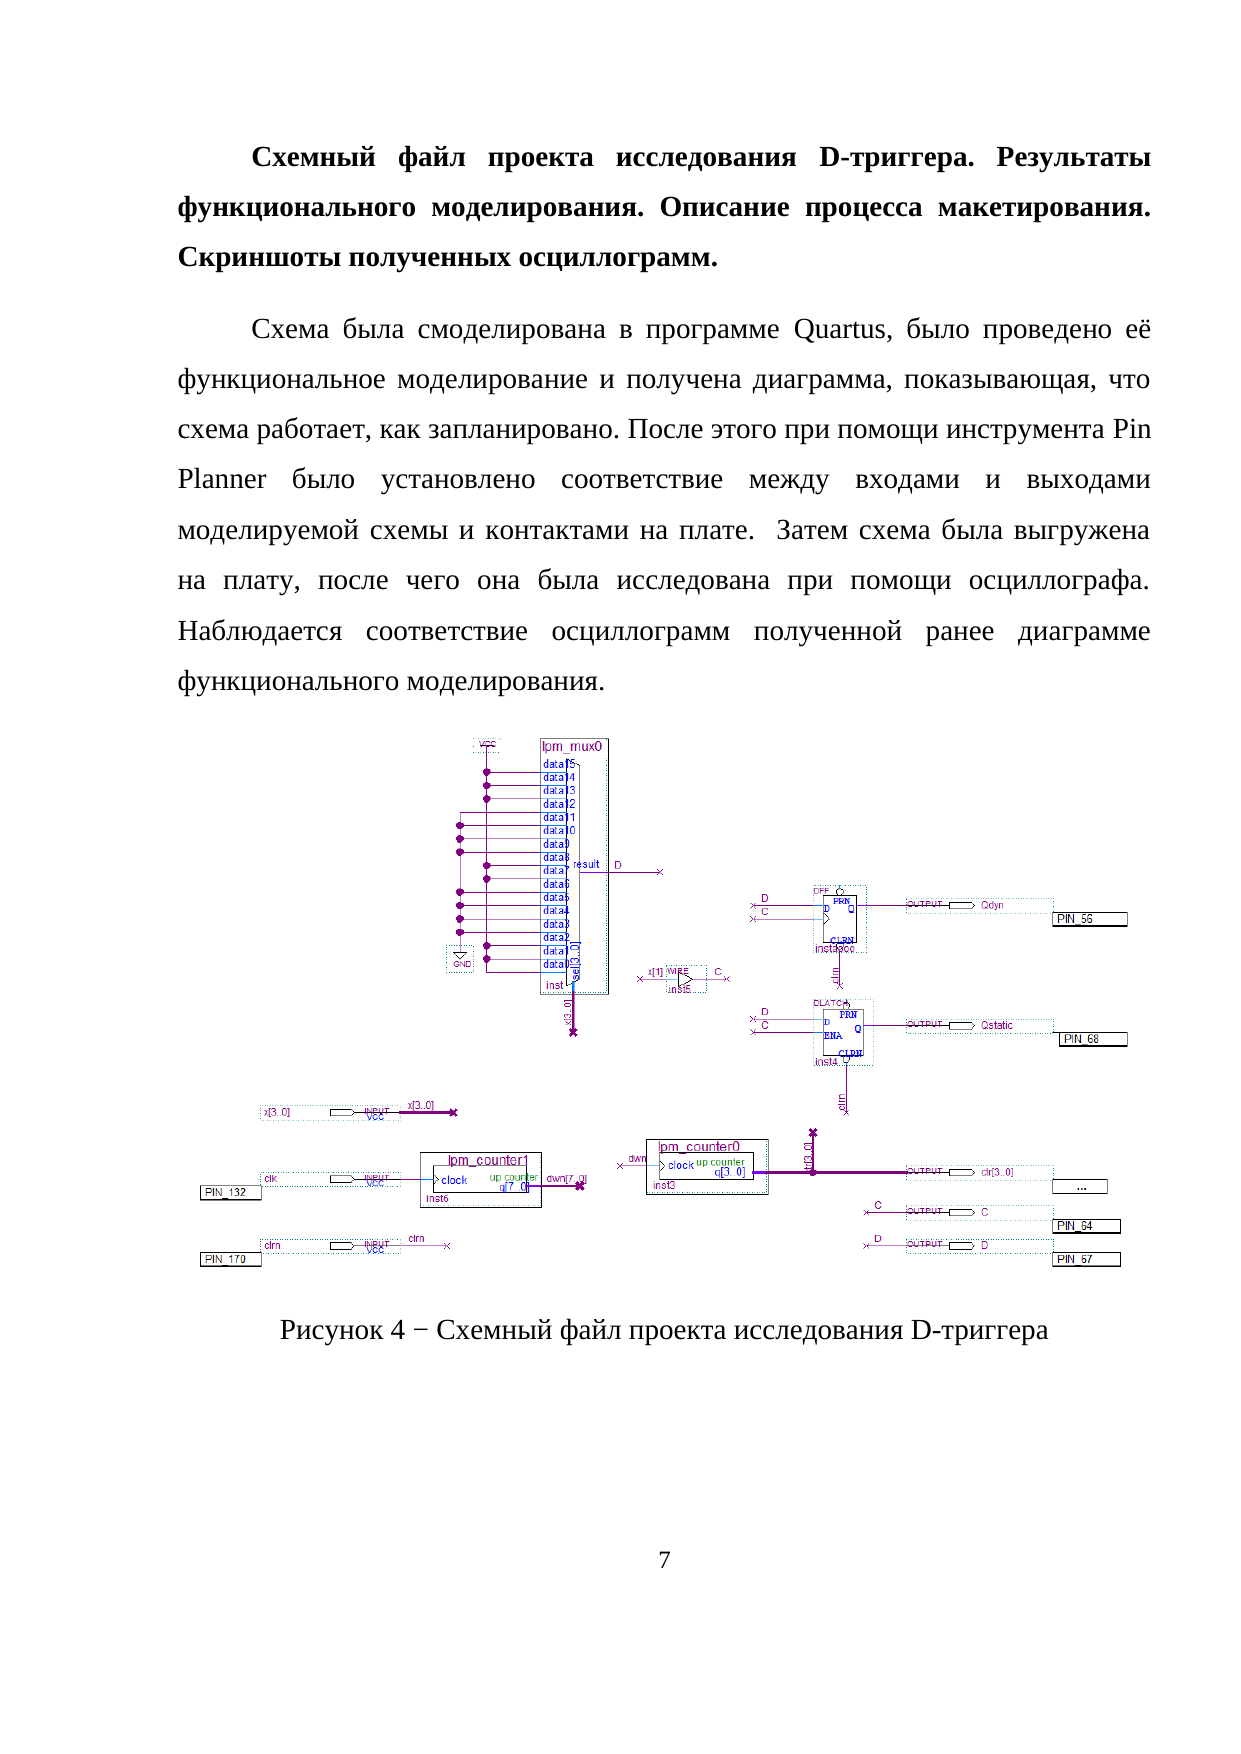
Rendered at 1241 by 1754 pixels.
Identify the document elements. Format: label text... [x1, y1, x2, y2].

text Схемный файл проекта исследования D-триггера. Результаты функционального моделирования. Описание процесса макетирования. Скриншоты полученных осциллограмм. [177, 139, 1152, 273]
picture [177, 734, 1152, 1276]
text Схема была смоделирована в программе Quartus, было проведено её функциональное моделирование и получена диаграмма, показывающая, что схема работает, как запланировано. После этого при помощи инструмента Pin Planner было установлено соответствие между входами и выходами моделируемой схемы и контактами на плате. Затем схема была выгружена на плату, после чего она была исследована при помощи осциллографа. Наблюдается соответствие осциллограмм полученной ранее диаграмме функционального моделирования. [177, 311, 1152, 696]
